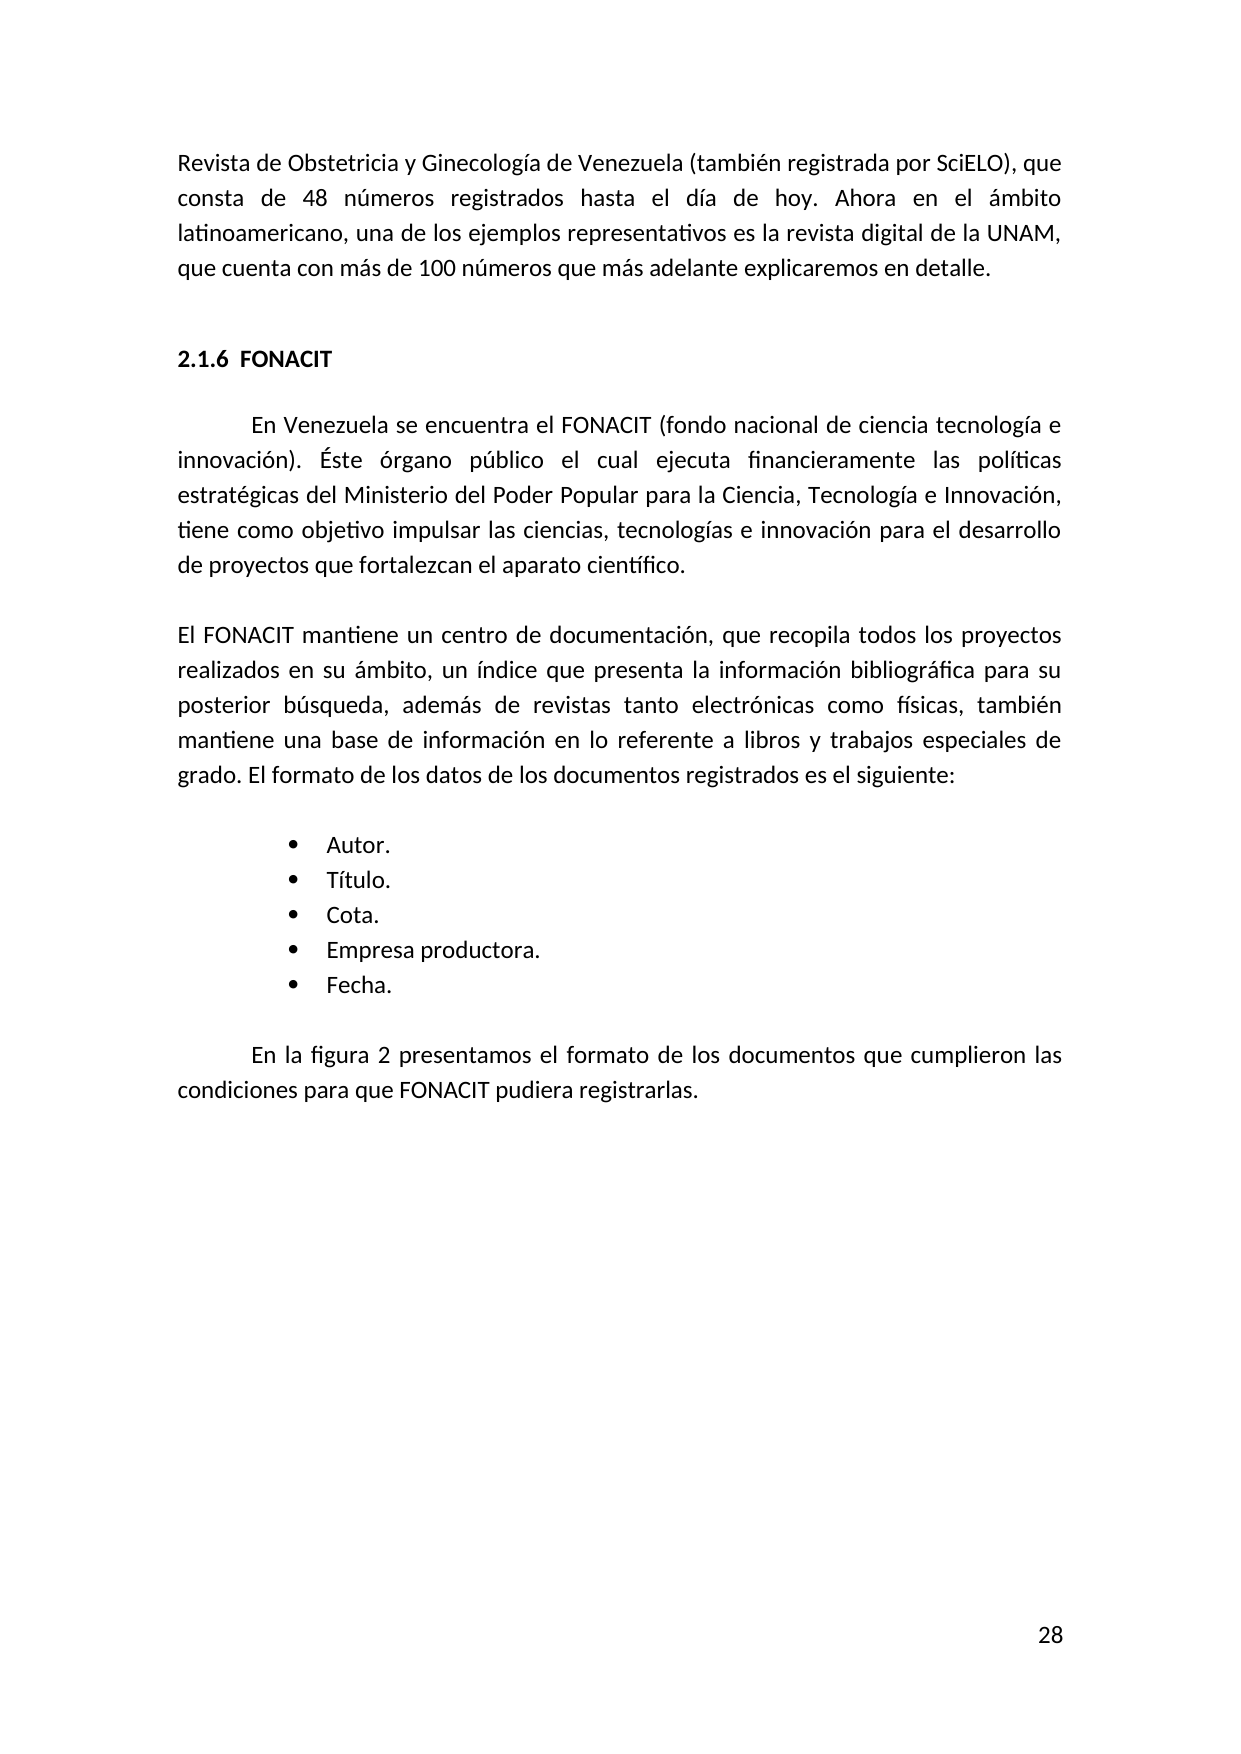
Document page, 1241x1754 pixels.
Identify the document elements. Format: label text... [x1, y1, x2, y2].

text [177, 148, 1063, 283]
text En la figura 2 presentamos el formato de los documentos que cumplieron las condiciones para que FONACIT pudiera registrarlas. [177, 1039, 1063, 1104]
list Autor. [289, 829, 1063, 859]
list Fecha. [289, 969, 1063, 999]
list Empresa productora. [289, 934, 1063, 964]
list En Venezuela se encuentra el FONACIT (fondo nacional de ciencia tecnología e innovación). Éste órgano público el cual ejecuta financieramente las políticas estratégicas del Ministerio del Poder Popular para la Ciencia, Tecnología e Innovación, tiene como objetivo impulsar las ciencias, tecnologías e innovación para el desarrollo de proyectos que fortalezcan el aparato científico. [177, 409, 1063, 579]
list Título. [289, 864, 1063, 894]
subtitle 2.1.6 FONACIT [177, 343, 1063, 374]
list Cota. [289, 899, 1063, 929]
list El FONACIT mantiene un centro de documentación, que recopila todos los proyectos realizados en su ámbito, un índice que presenta la información bibliográfica para su posterior búsqueda, además de revistas tanto electrónicas como físicas, también mantiene una base de información en lo referente a libros y trabajos especiales de grado. El formato de los datos de los documentos registrados es el siguiente: [177, 619, 1063, 789]
